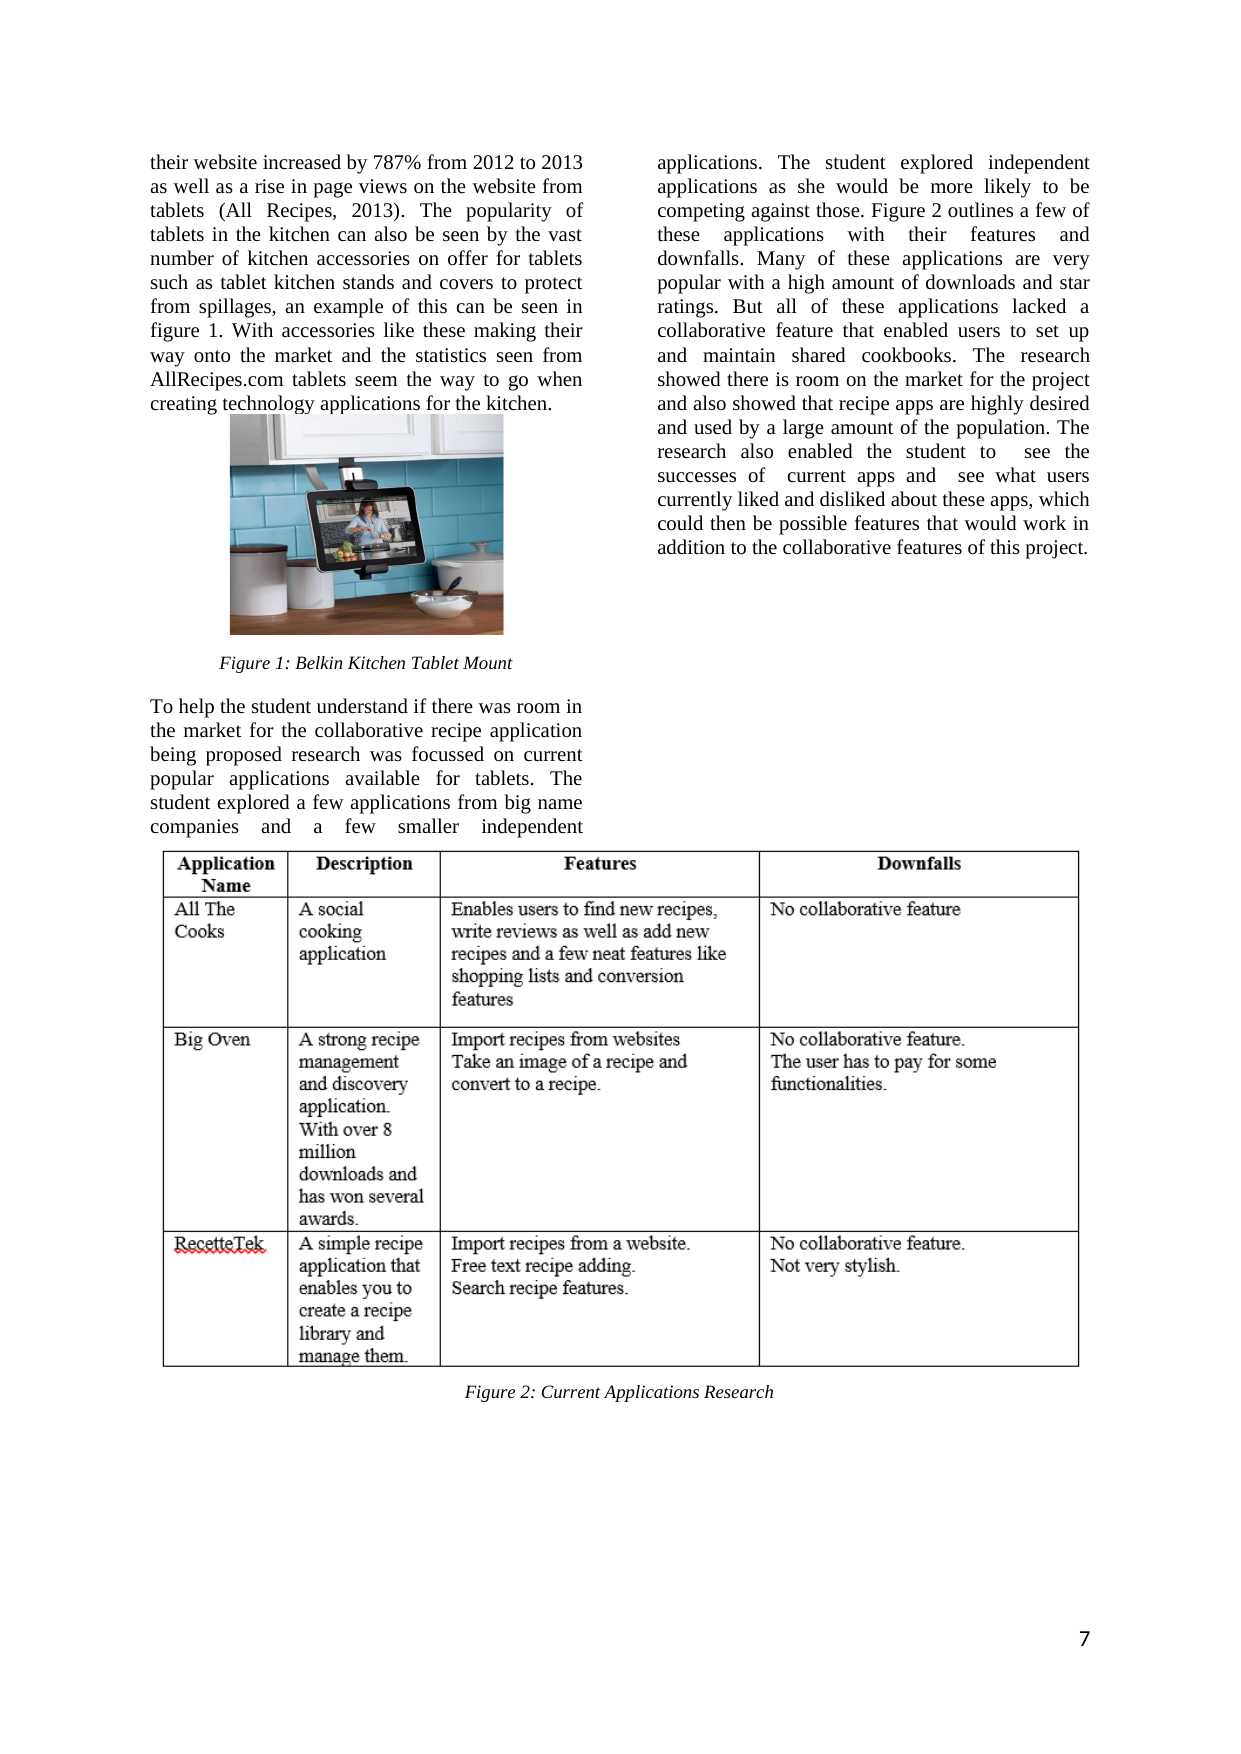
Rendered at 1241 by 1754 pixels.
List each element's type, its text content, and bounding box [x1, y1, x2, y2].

picture [150, 838, 1091, 1381]
picture [229, 414, 504, 635]
text Figure 1: Belkin Kitchen Tablet Mount [150, 652, 583, 673]
text Figure 2: Current Applications Research [150, 1381, 1090, 1403]
text To help the student understand if there was room in the market for the collaborative recipe application being proposed research was focussed on current popular applications available for tablets. The student explored a few applications from big name companies and a few smaller independent applications. The student explored independent applications as she would be more likely to be competing against those. Figure 2 outlines a few of these applications with their features and downfalls. Many of these applications are very popular with a high amount of downloads and star ratings. But all of these applications lacked a collaborative feature that enabled users to set up and maintain shared cookbooks. The research showed there is room on the market for the project and also showed that recipe apps are highly desired and used by a large amount of the population. The research also enabled the student to see the successes of current apps and see what users currently liked and disliked about these apps, which could then be possible features that would work in addition to the collaborative features of this project. [657, 150, 1090, 559]
